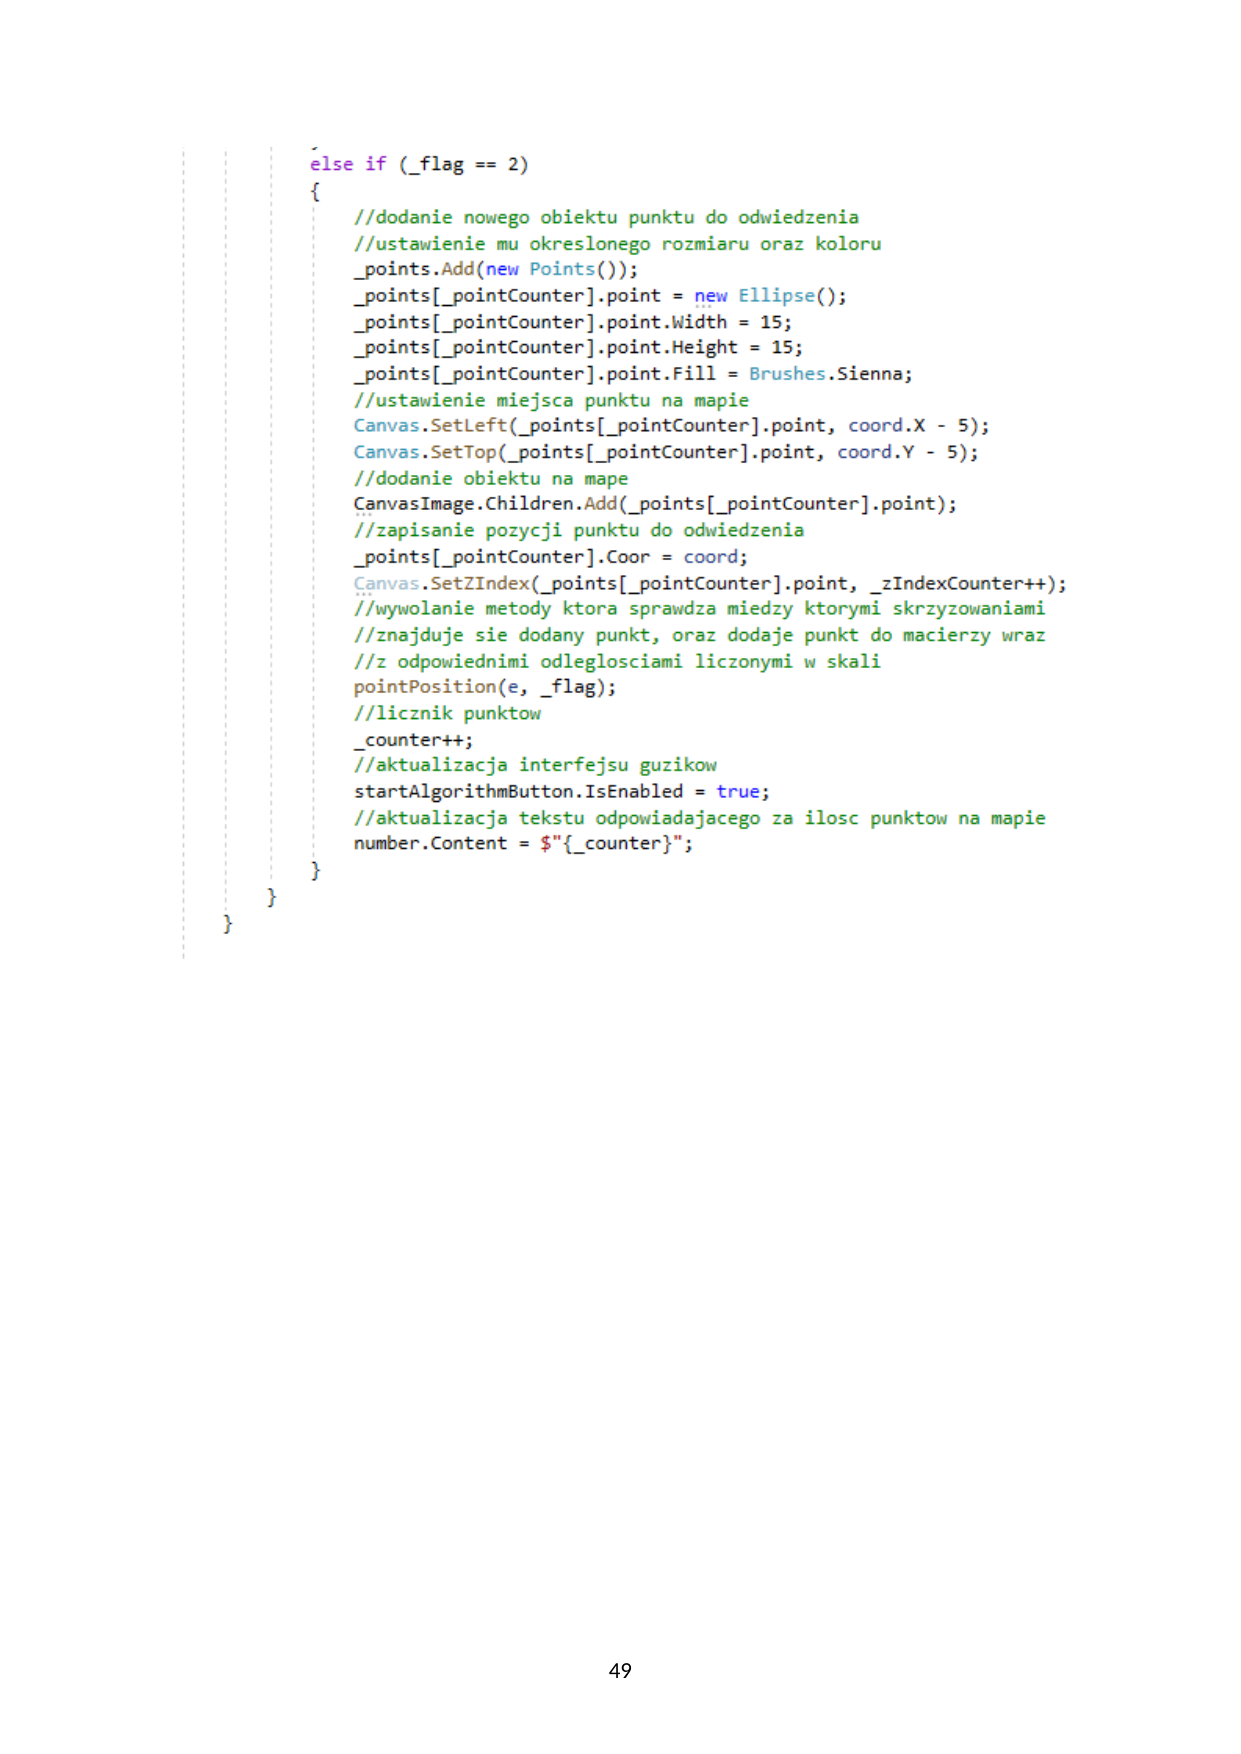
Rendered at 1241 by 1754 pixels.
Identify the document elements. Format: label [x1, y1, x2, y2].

picture [147, 147, 1072, 959]
